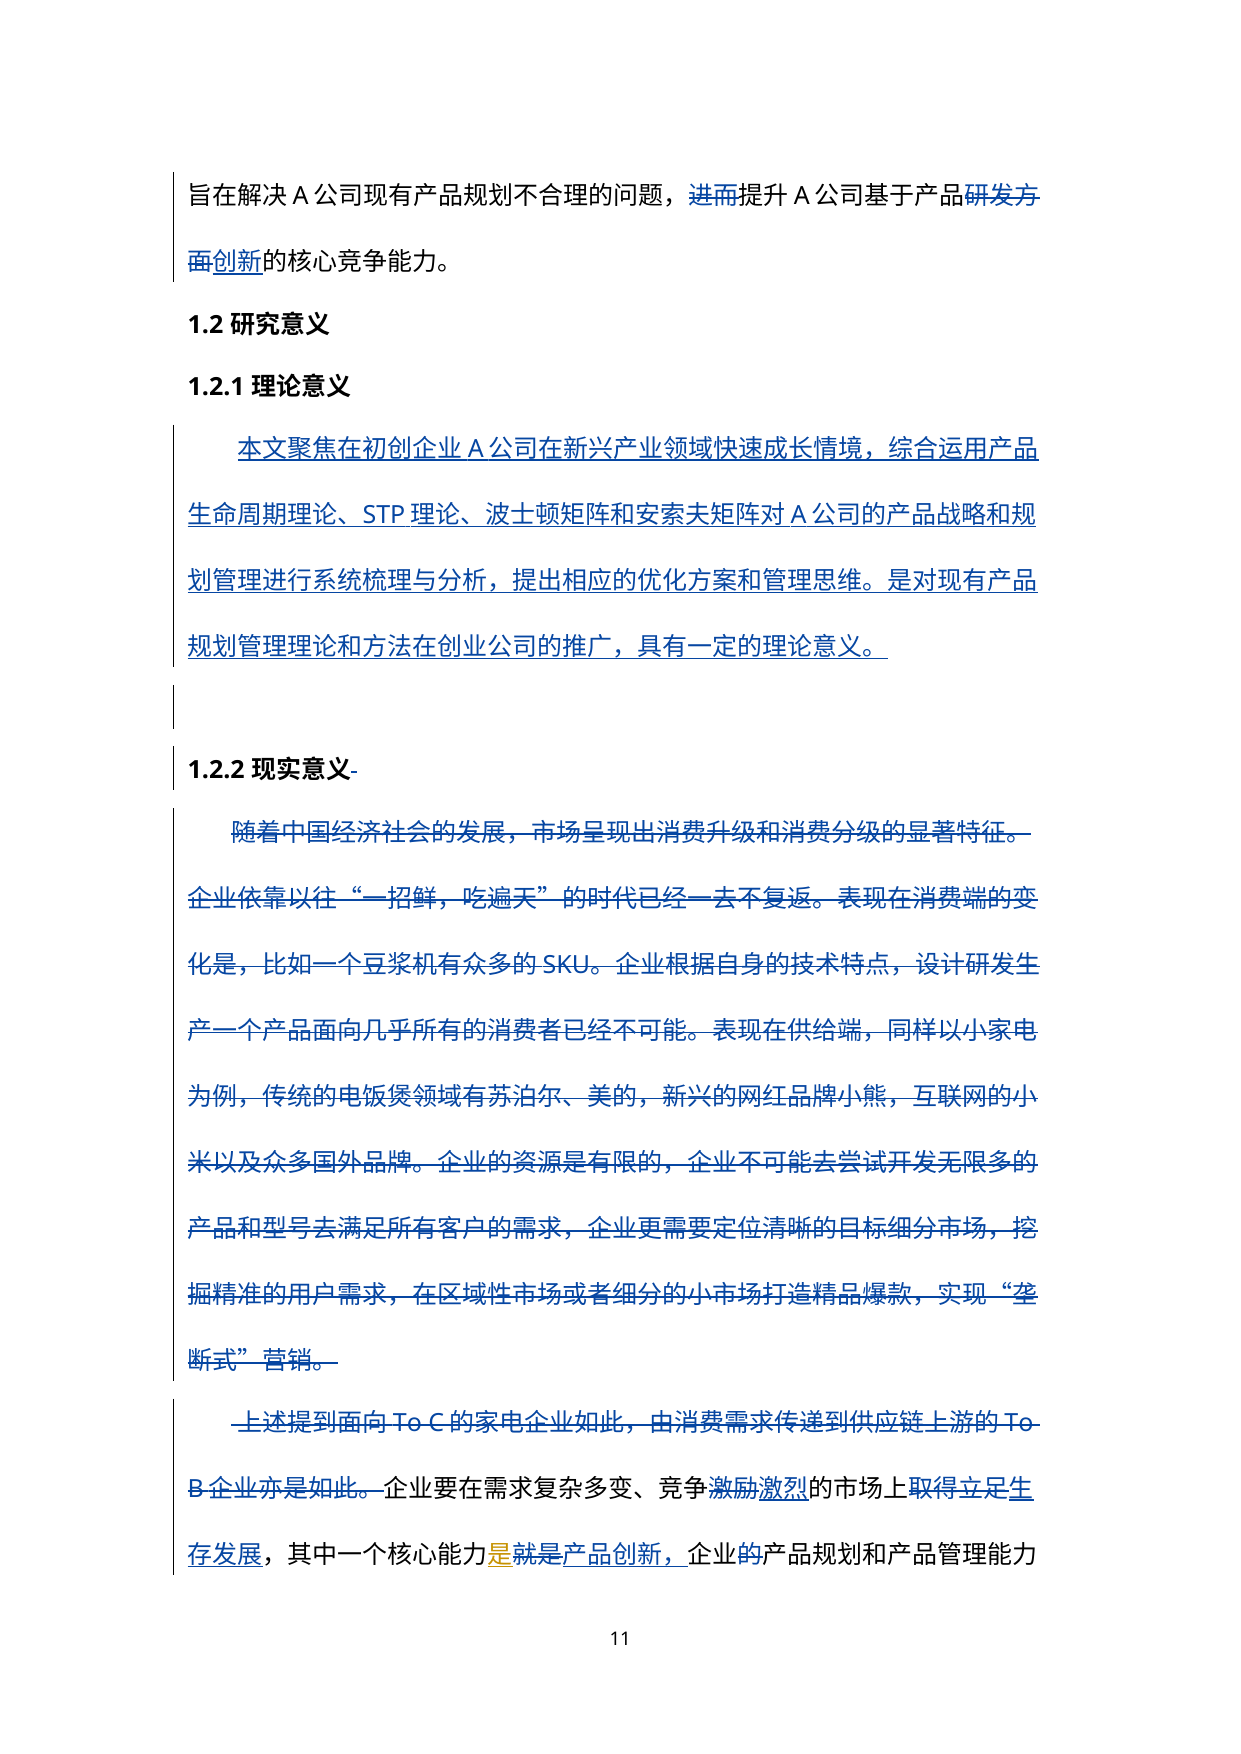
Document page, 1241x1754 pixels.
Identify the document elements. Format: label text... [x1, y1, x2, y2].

text 1.2.2 现实意义 [187, 746, 1053, 790]
text 1.2.1 理论意义 [187, 362, 1053, 406]
text 1.2 研究意义 [187, 300, 1053, 344]
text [187, 172, 1053, 282]
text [187, 1399, 1053, 1575]
